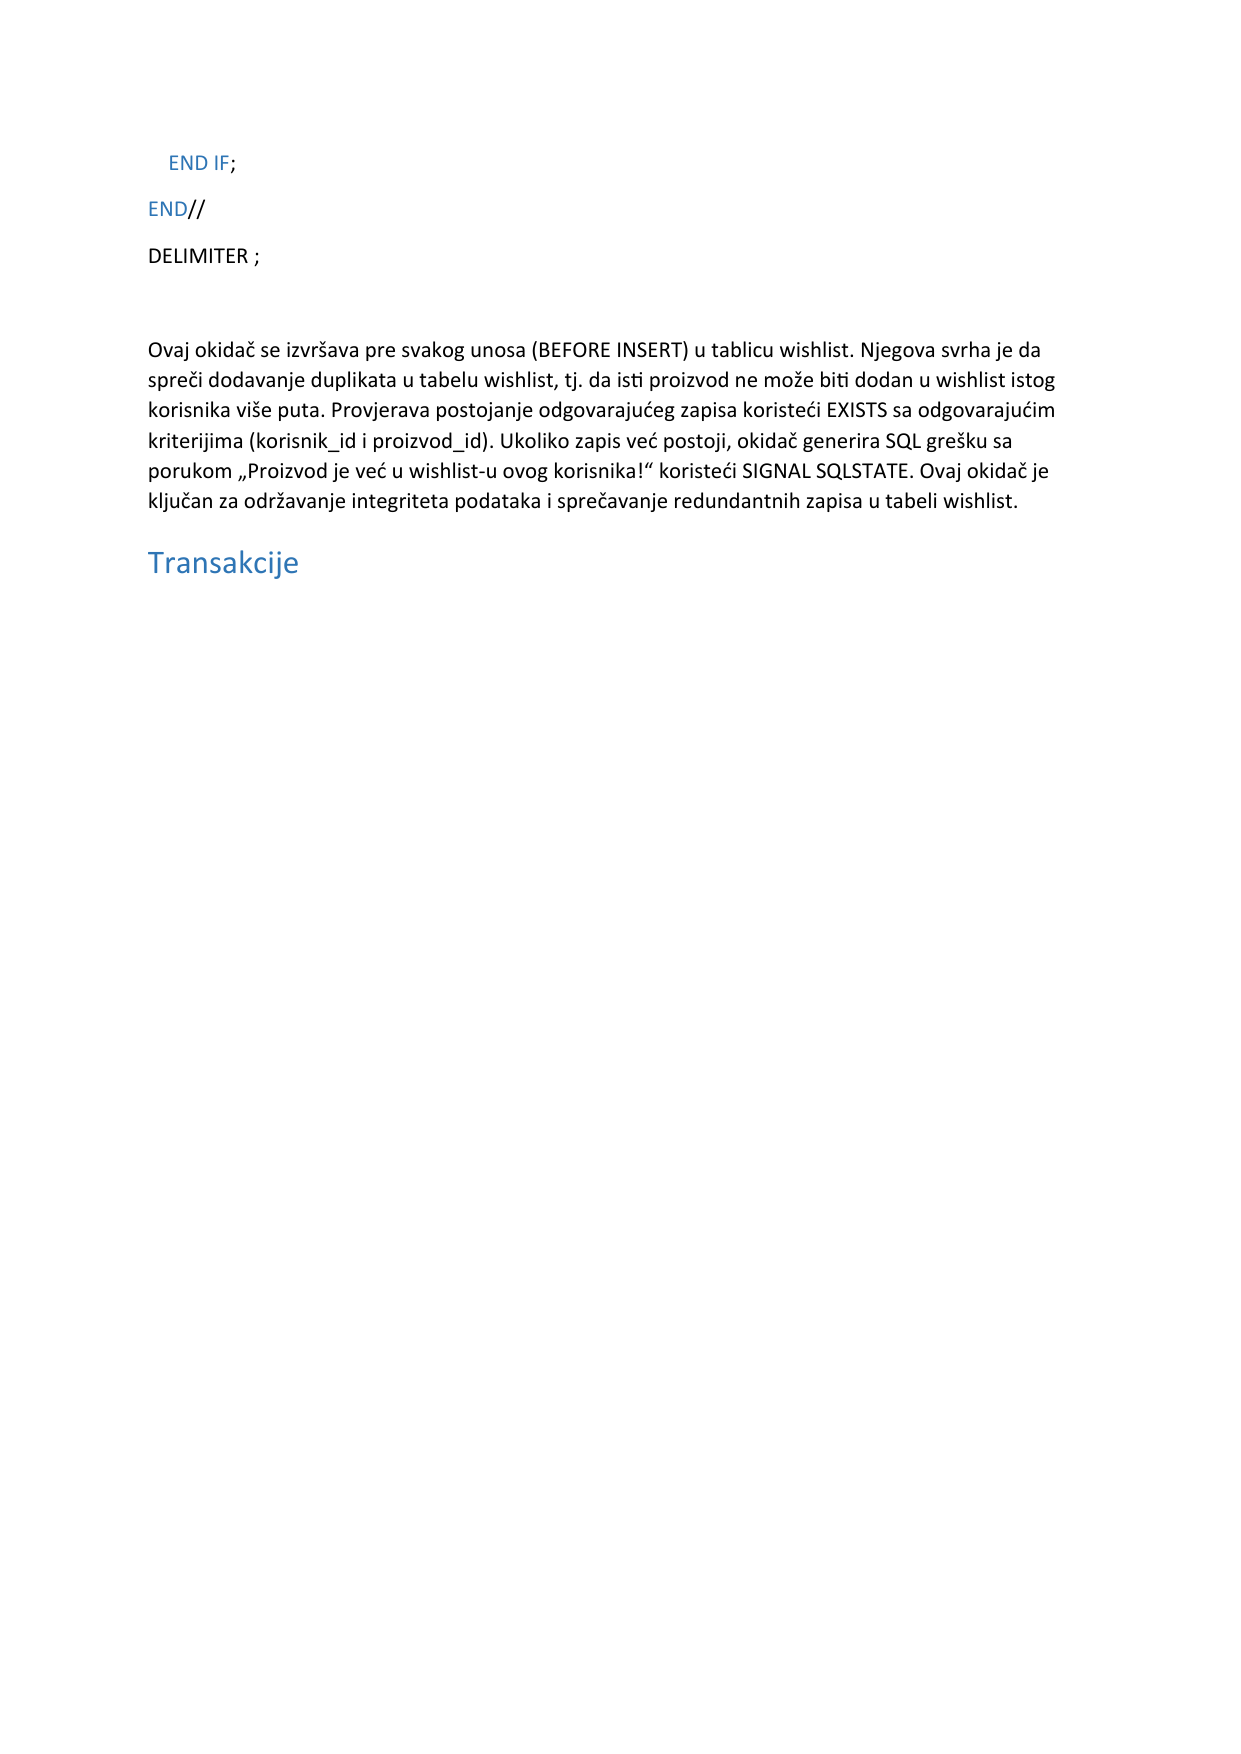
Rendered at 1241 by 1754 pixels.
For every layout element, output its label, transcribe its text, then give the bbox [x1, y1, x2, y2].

text END// [148, 194, 1093, 222]
text END IF; [148, 148, 1093, 176]
text DELIMITER ; [148, 241, 1093, 269]
text Ovaj okidač se izvršava pre svakog unosa (BEFORE INSERT) u tablicu wishlist. Njegova svrha je da spreči dodavanje duplikata u tabelu wishlist, tj. da isti proizvod ne može biti dodan u wishlist istog korisnika više puta. Provjerava postojanje odgovarajućeg zapisa koristeći EXISTS sa odgovarajućim kriterijima (korisnik_id i proizvod_id). Ukoliko zapis već postoji, okidač generira SQL grešku sa porukom „Proizvod je već u wishlist-u ovog korisnika!“ koristeći SIGNAL SQLSTATE. Ovaj okidač je ključan za održavanje integriteta podataka i sprečavanje redundantnih zapisa u tabeli wishlist. [148, 335, 1093, 514]
subtitle Transakcije [148, 541, 1093, 582]
